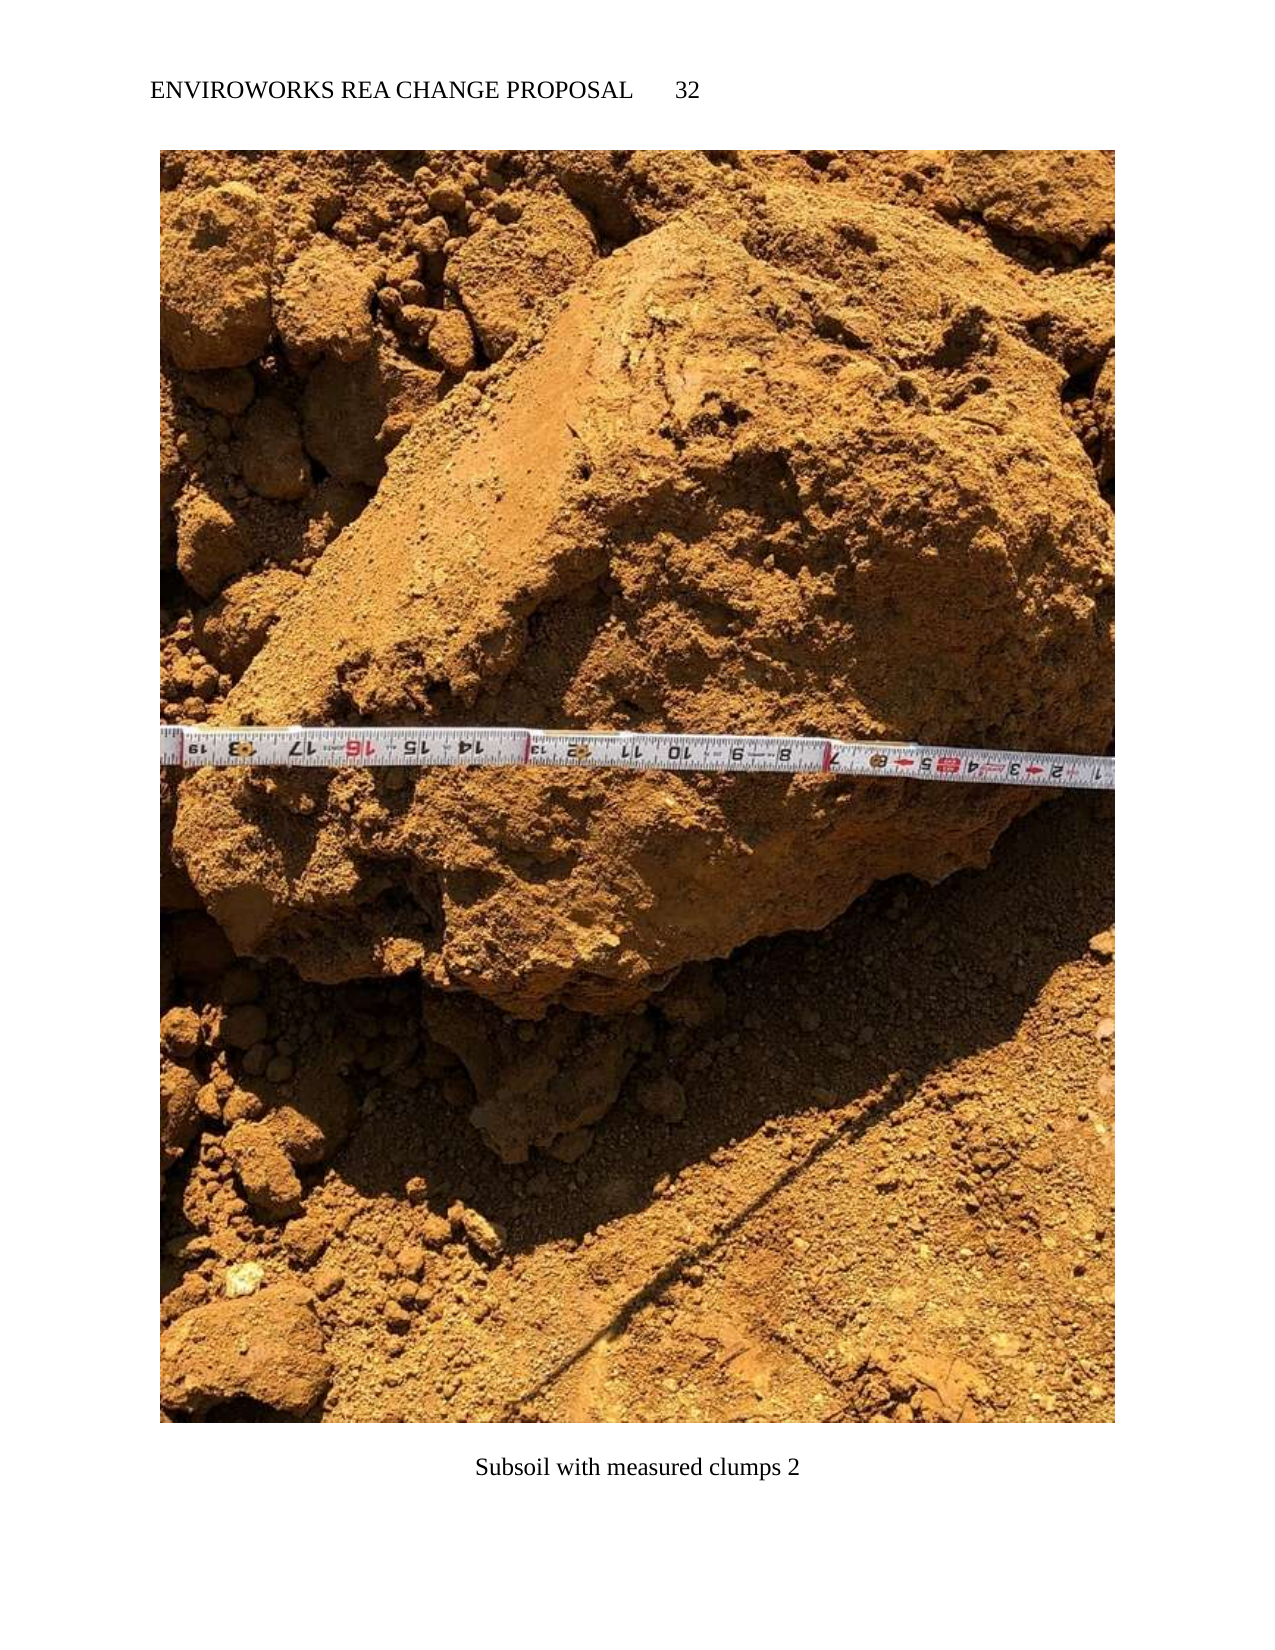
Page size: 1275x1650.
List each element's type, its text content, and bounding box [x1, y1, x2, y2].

picture [160, 150, 1115, 1423]
text Subsoil with measured clumps 2 [150, 1452, 1125, 1481]
